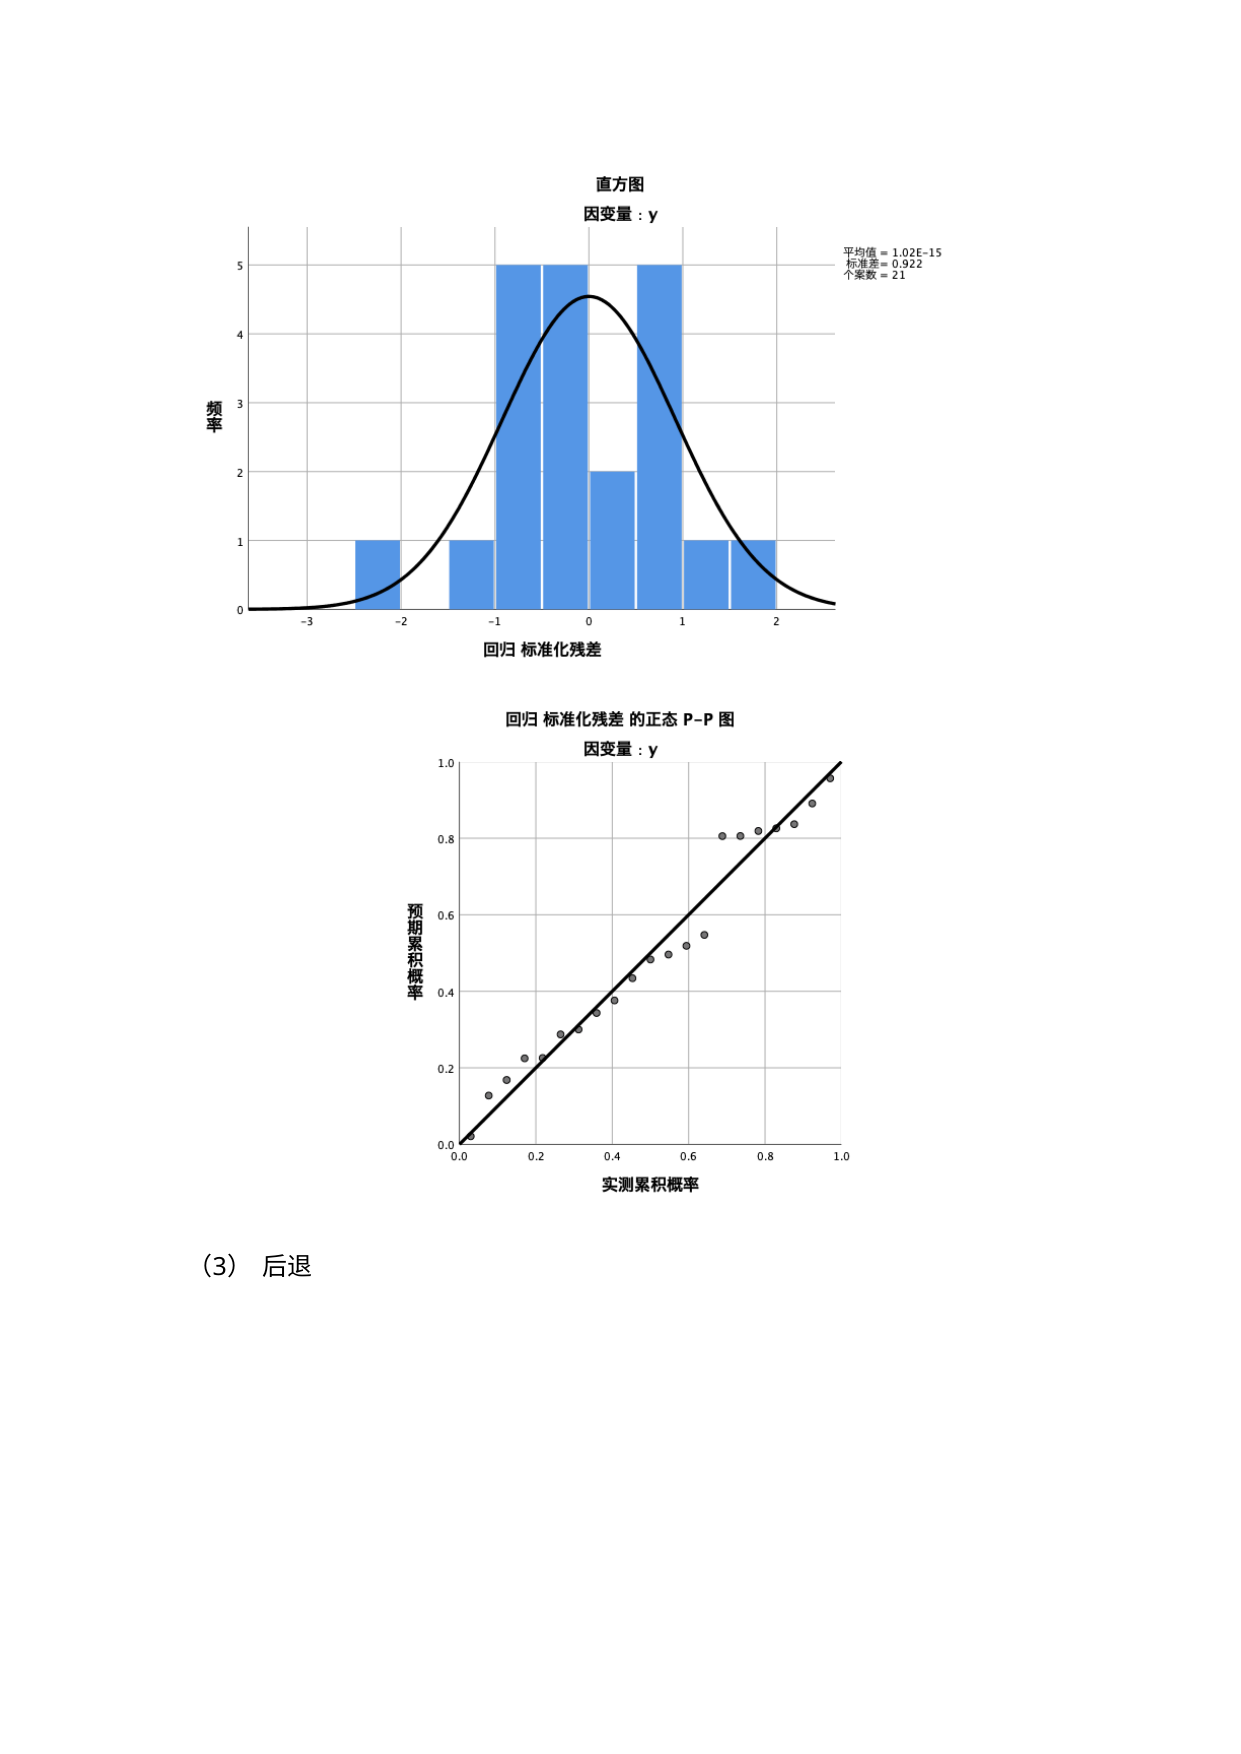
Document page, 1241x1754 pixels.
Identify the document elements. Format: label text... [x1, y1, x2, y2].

picture [187, 696, 1053, 1208]
list 后退 [187, 1232, 1053, 1297]
picture [187, 162, 1053, 673]
